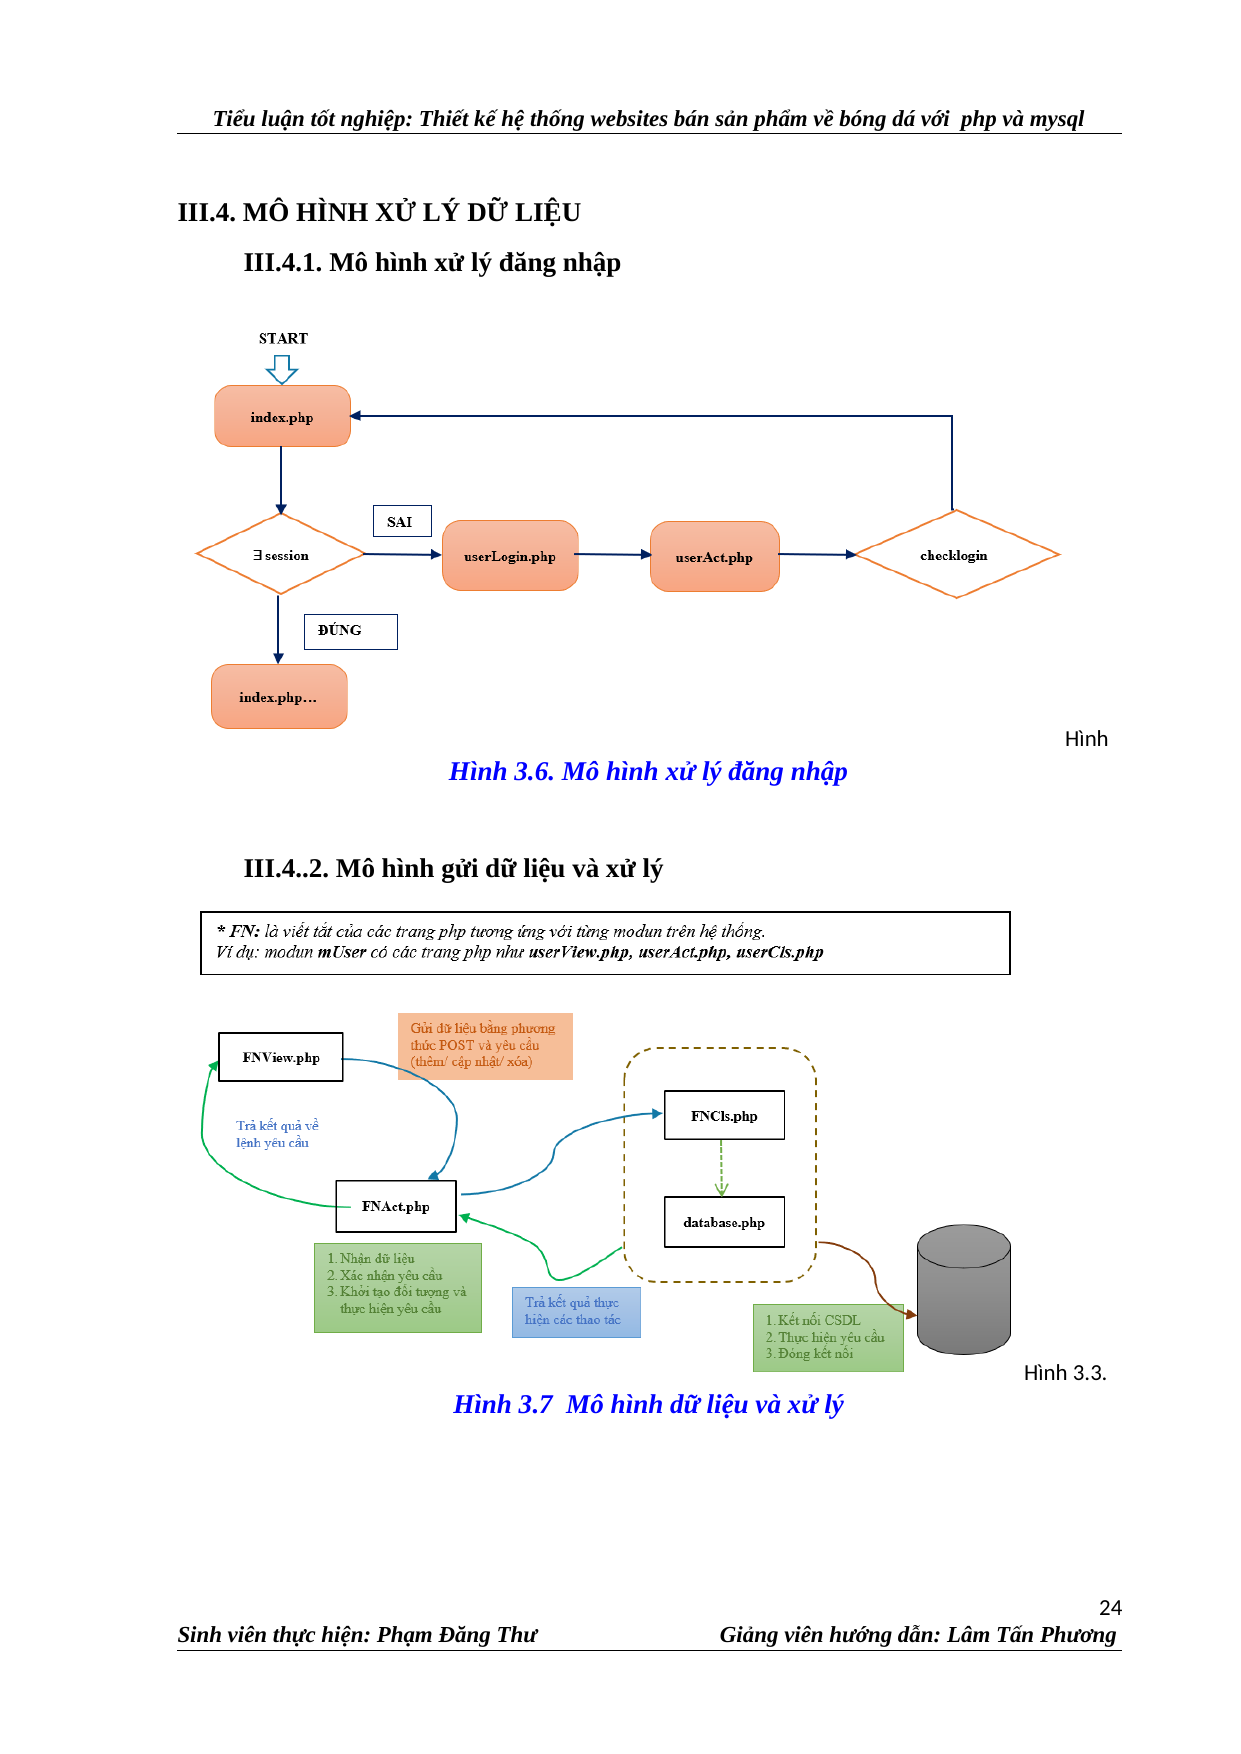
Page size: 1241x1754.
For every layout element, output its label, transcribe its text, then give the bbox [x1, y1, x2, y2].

picture [191, 900, 1024, 1381]
text III.4..2. Mô hình gửi dữ liệu và xử lý [206, 853, 1122, 884]
picture [190, 294, 1065, 747]
text III.4. MÔ HÌNH XỬ LÝ DỮ LIỆU [177, 162, 1122, 227]
text III.4.1. Mô hình xử lý đăng nhập [206, 246, 1122, 277]
